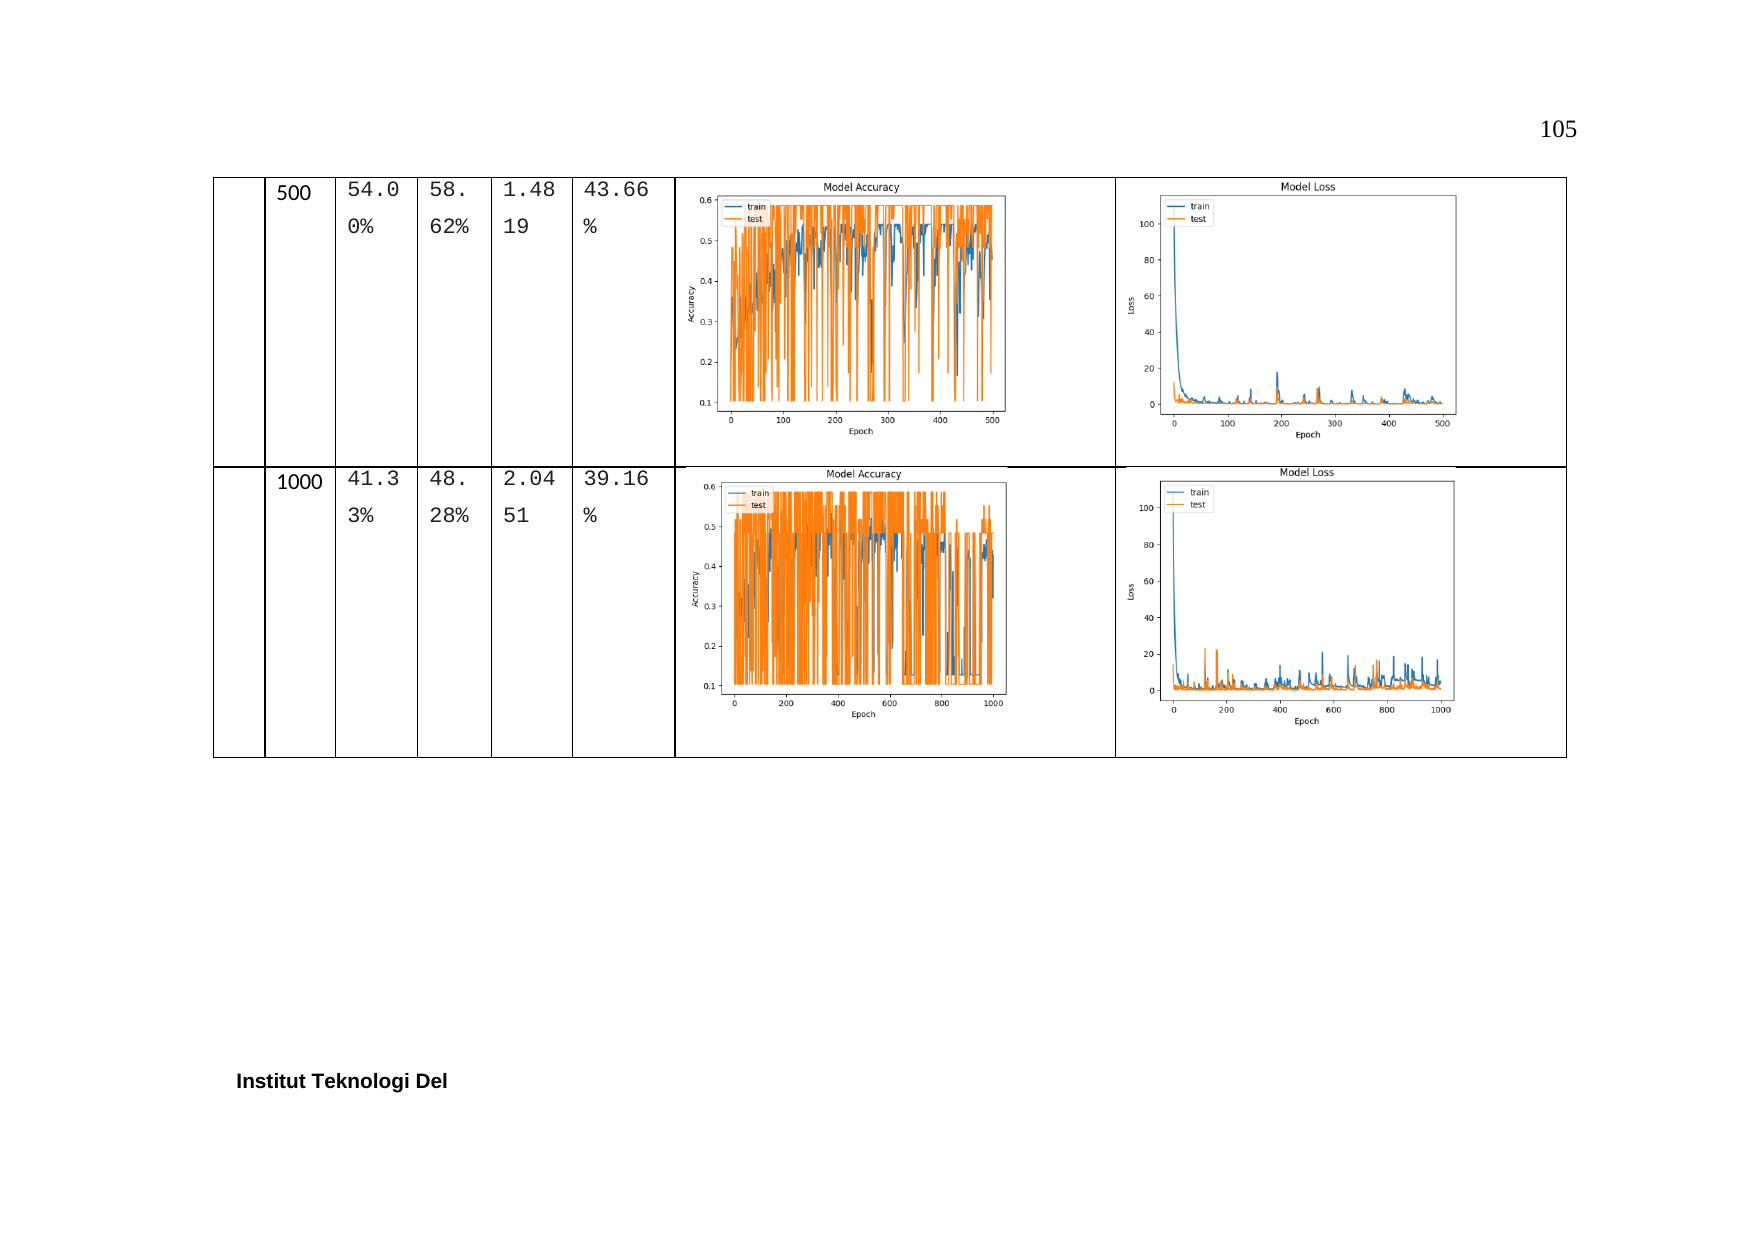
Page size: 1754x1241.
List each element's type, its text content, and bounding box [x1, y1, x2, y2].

table_cell 2.0451 [492, 468, 572, 757]
table_cell 43.66 % [573, 178, 674, 466]
table_cell 500 [266, 178, 335, 466]
picture [686, 467, 1008, 720]
picture [1126, 467, 1456, 730]
table_cell 39.16 % [573, 468, 674, 757]
table_cell [676, 468, 1115, 757]
table_cell 48.28% [418, 468, 491, 757]
table_cell [676, 178, 1115, 466]
table_cell 1000 [266, 468, 335, 757]
table_cell [1116, 468, 1566, 757]
table_cell [214, 468, 264, 757]
table_cell [214, 178, 264, 466]
table_cell 1.4819 [492, 178, 572, 466]
table_cell [1116, 178, 1566, 466]
table_cell 58.62% [418, 178, 491, 466]
table_cell 41.33% [336, 468, 417, 757]
picture [1126, 178, 1458, 440]
table_cell 54.00% [336, 178, 417, 466]
picture [686, 178, 1009, 440]
